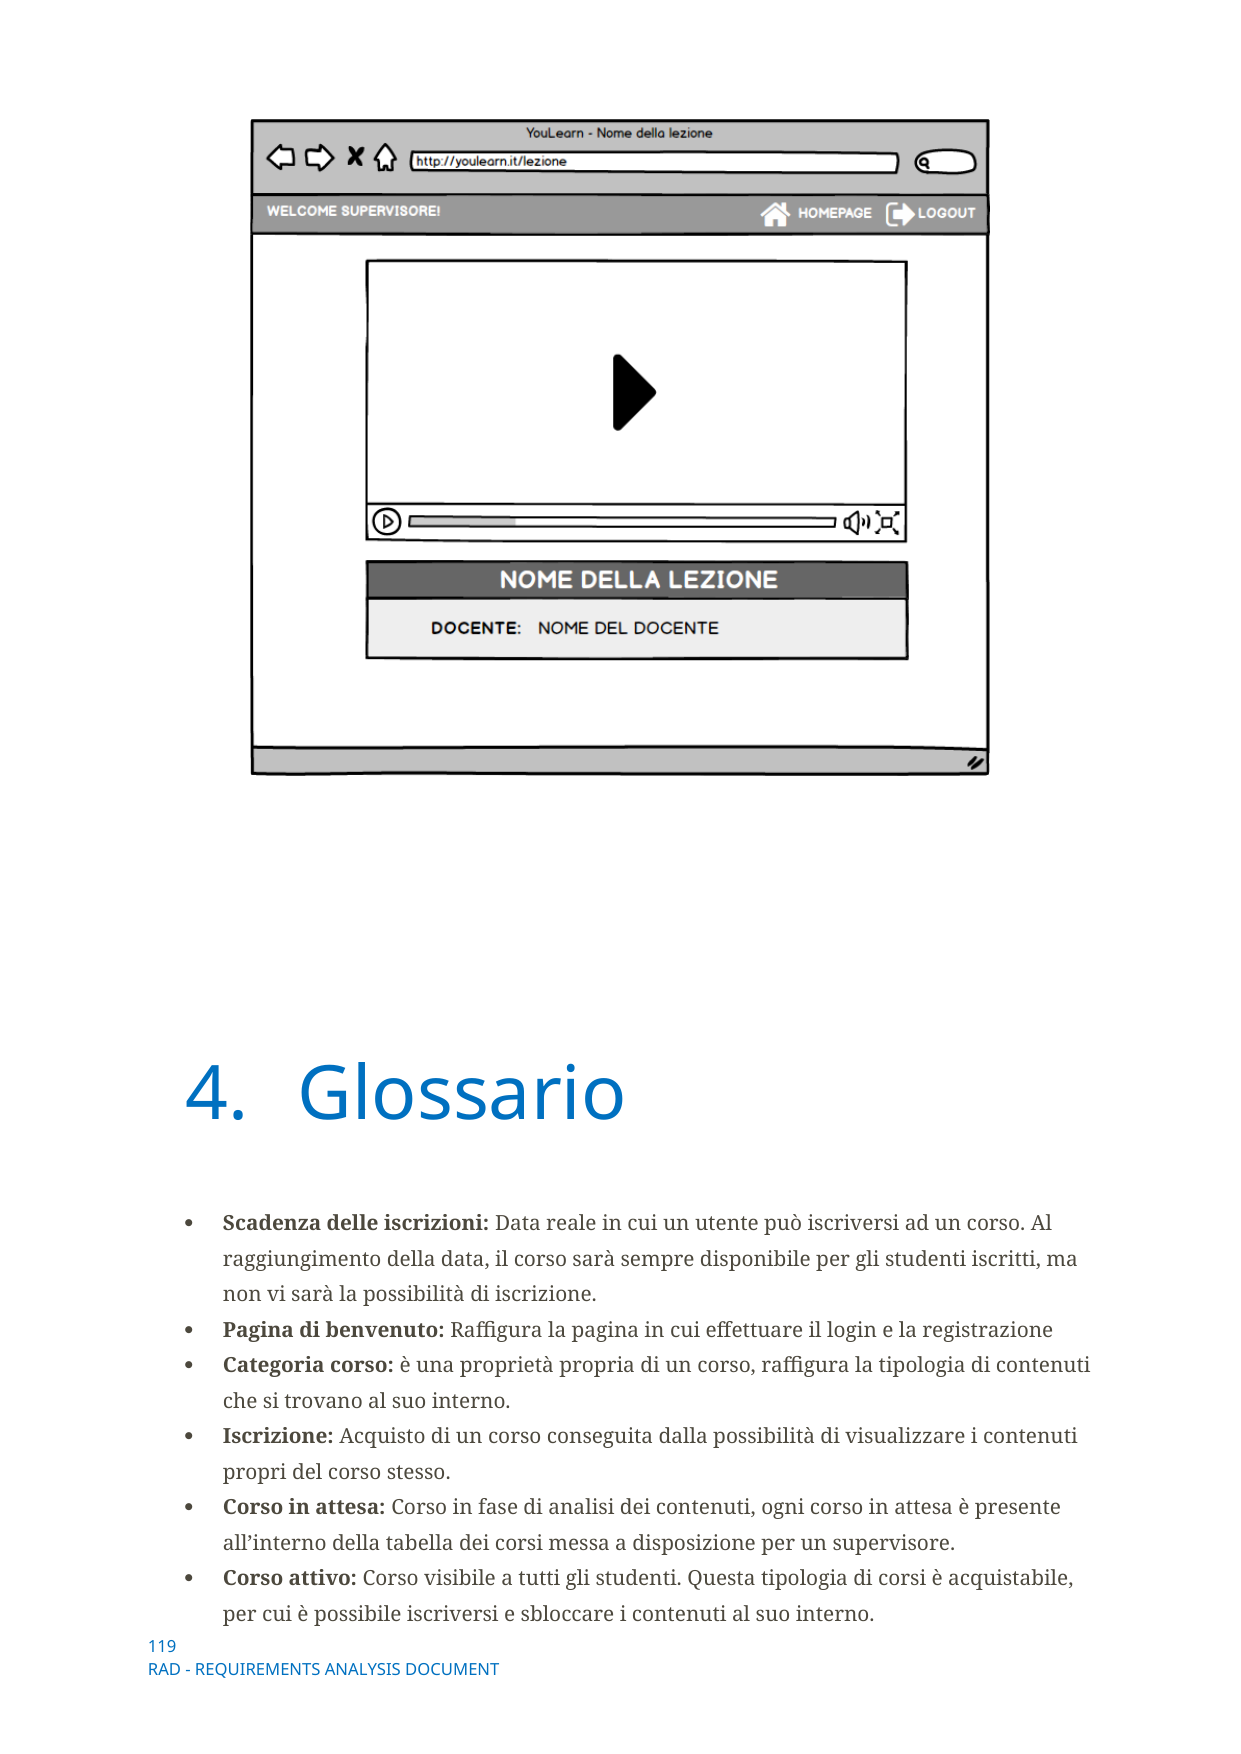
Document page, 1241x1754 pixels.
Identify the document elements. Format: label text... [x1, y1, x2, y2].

list Pagina di benvenuto: Raffigura la pagina in cui effettuare il login e la registrazione [185, 1315, 1092, 1343]
picture [250, 119, 990, 776]
list Categoria corso: è una proprietà propria di un corso, raffigura la tipologia di contenuti che si trovano al suo interno. [185, 1350, 1092, 1414]
list Corso attivo: Corso visibile a tutti gli studenti. Questa tipologia di corsi è acquistabile, per cui è possibile iscriversi e sbloccare i contenuti al suo interno. [185, 1563, 1092, 1627]
list Scadenza delle iscrizioni: Data reale in cui un utente può iscriversi ad un corso. Al raggiungimento della data, il corso sarà sempre disponibile per gli studenti iscritti, ma non vi sarà la possibilità di iscrizione. [185, 1208, 1092, 1308]
list Iscrizione: Acquisto di un corso conseguita dalla possibilità di visualizzare i contenuti propri del corso stesso. [185, 1421, 1092, 1485]
list Corso in attesa: Corso in fase di analisi dei contenuti, ogni corso in attesa è presente all’interno della tabella dei corsi messa a disposizione per un supervisore. [185, 1492, 1092, 1556]
subtitle Glossario [185, 1039, 1092, 1141]
